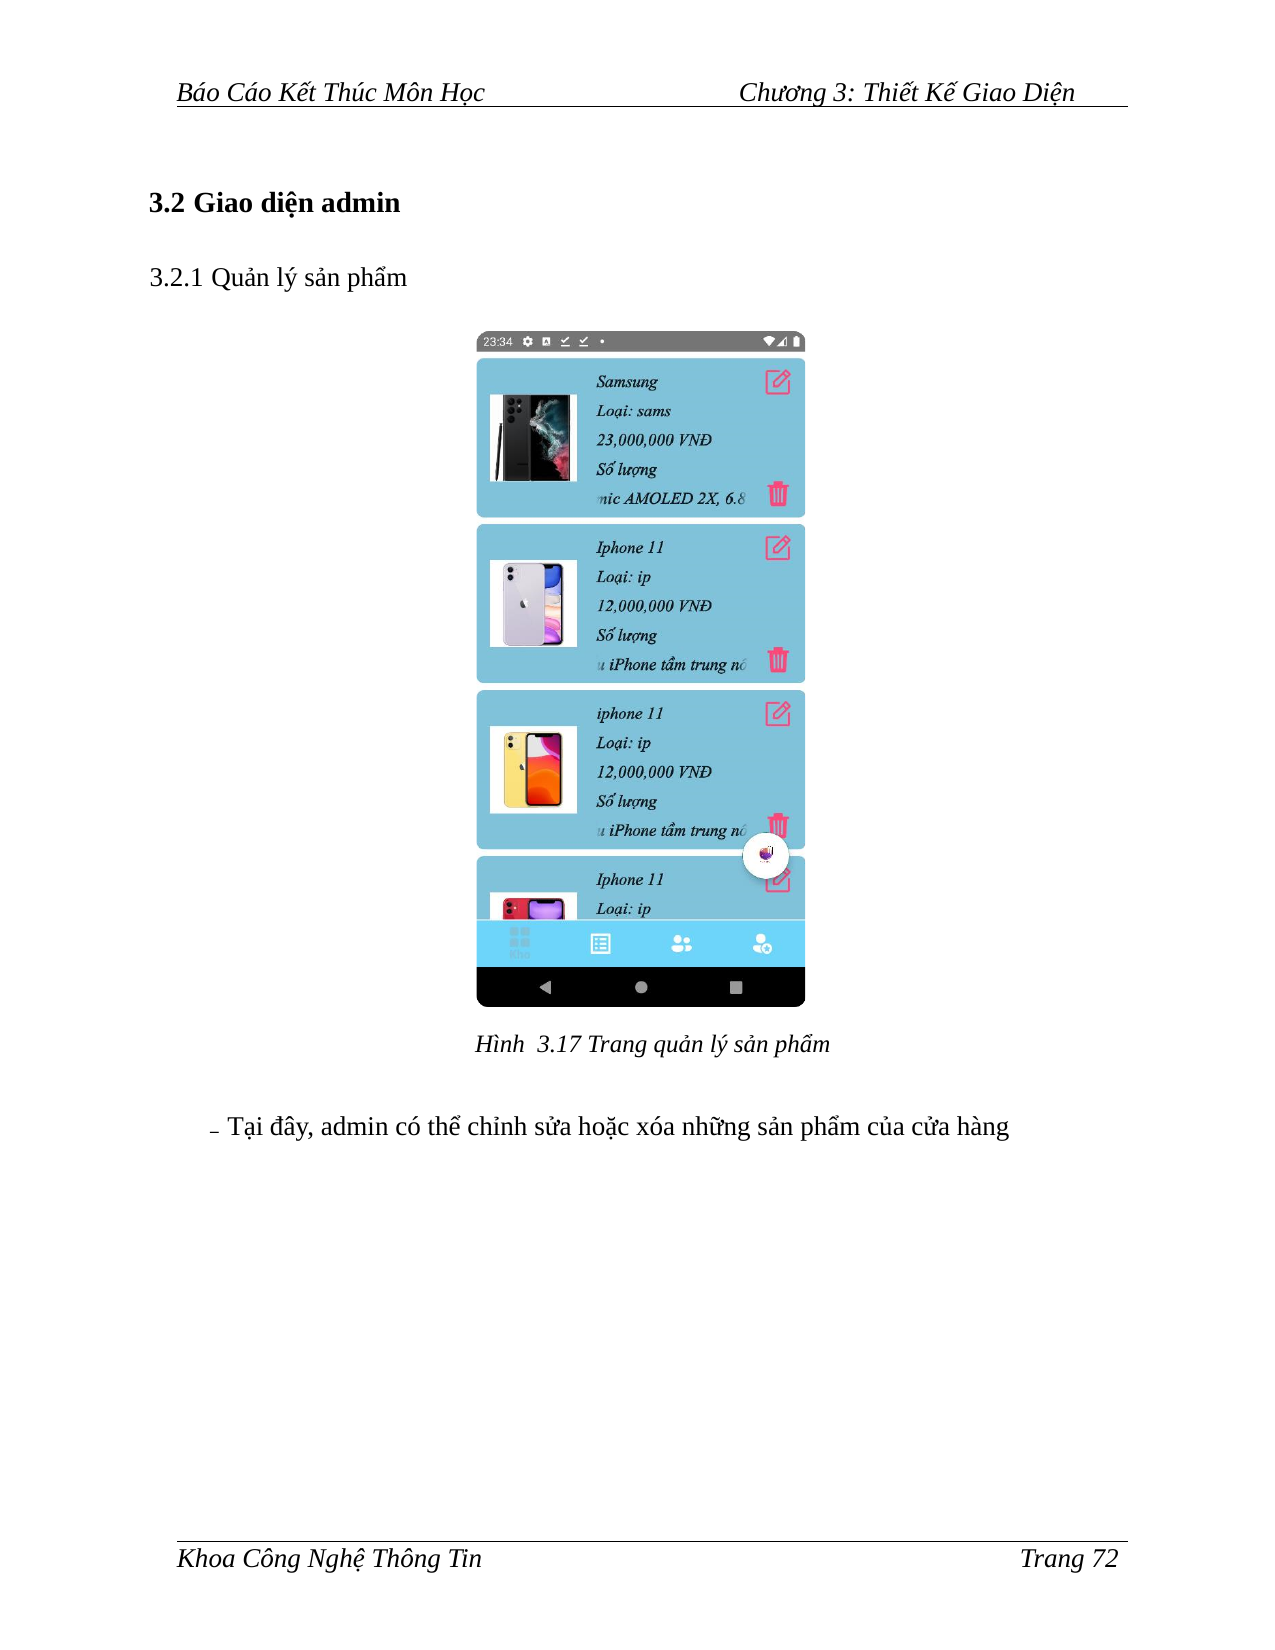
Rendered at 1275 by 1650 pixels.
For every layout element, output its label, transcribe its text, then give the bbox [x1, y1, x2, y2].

subtitle 3.2.1 Quản lý sản phẩm [149, 261, 1124, 292]
text Hình 3.17 Trang quản lý sản phẩm [181, 1029, 1124, 1058]
text ₋ Tại đây, admin có thể chỉnh sửa hoặc xóa những sản phẩm của cửa hàng [150, 1110, 1010, 1141]
subtitle 3.2 Giao diện admin [148, 185, 1125, 219]
picture [476, 331, 806, 1007]
